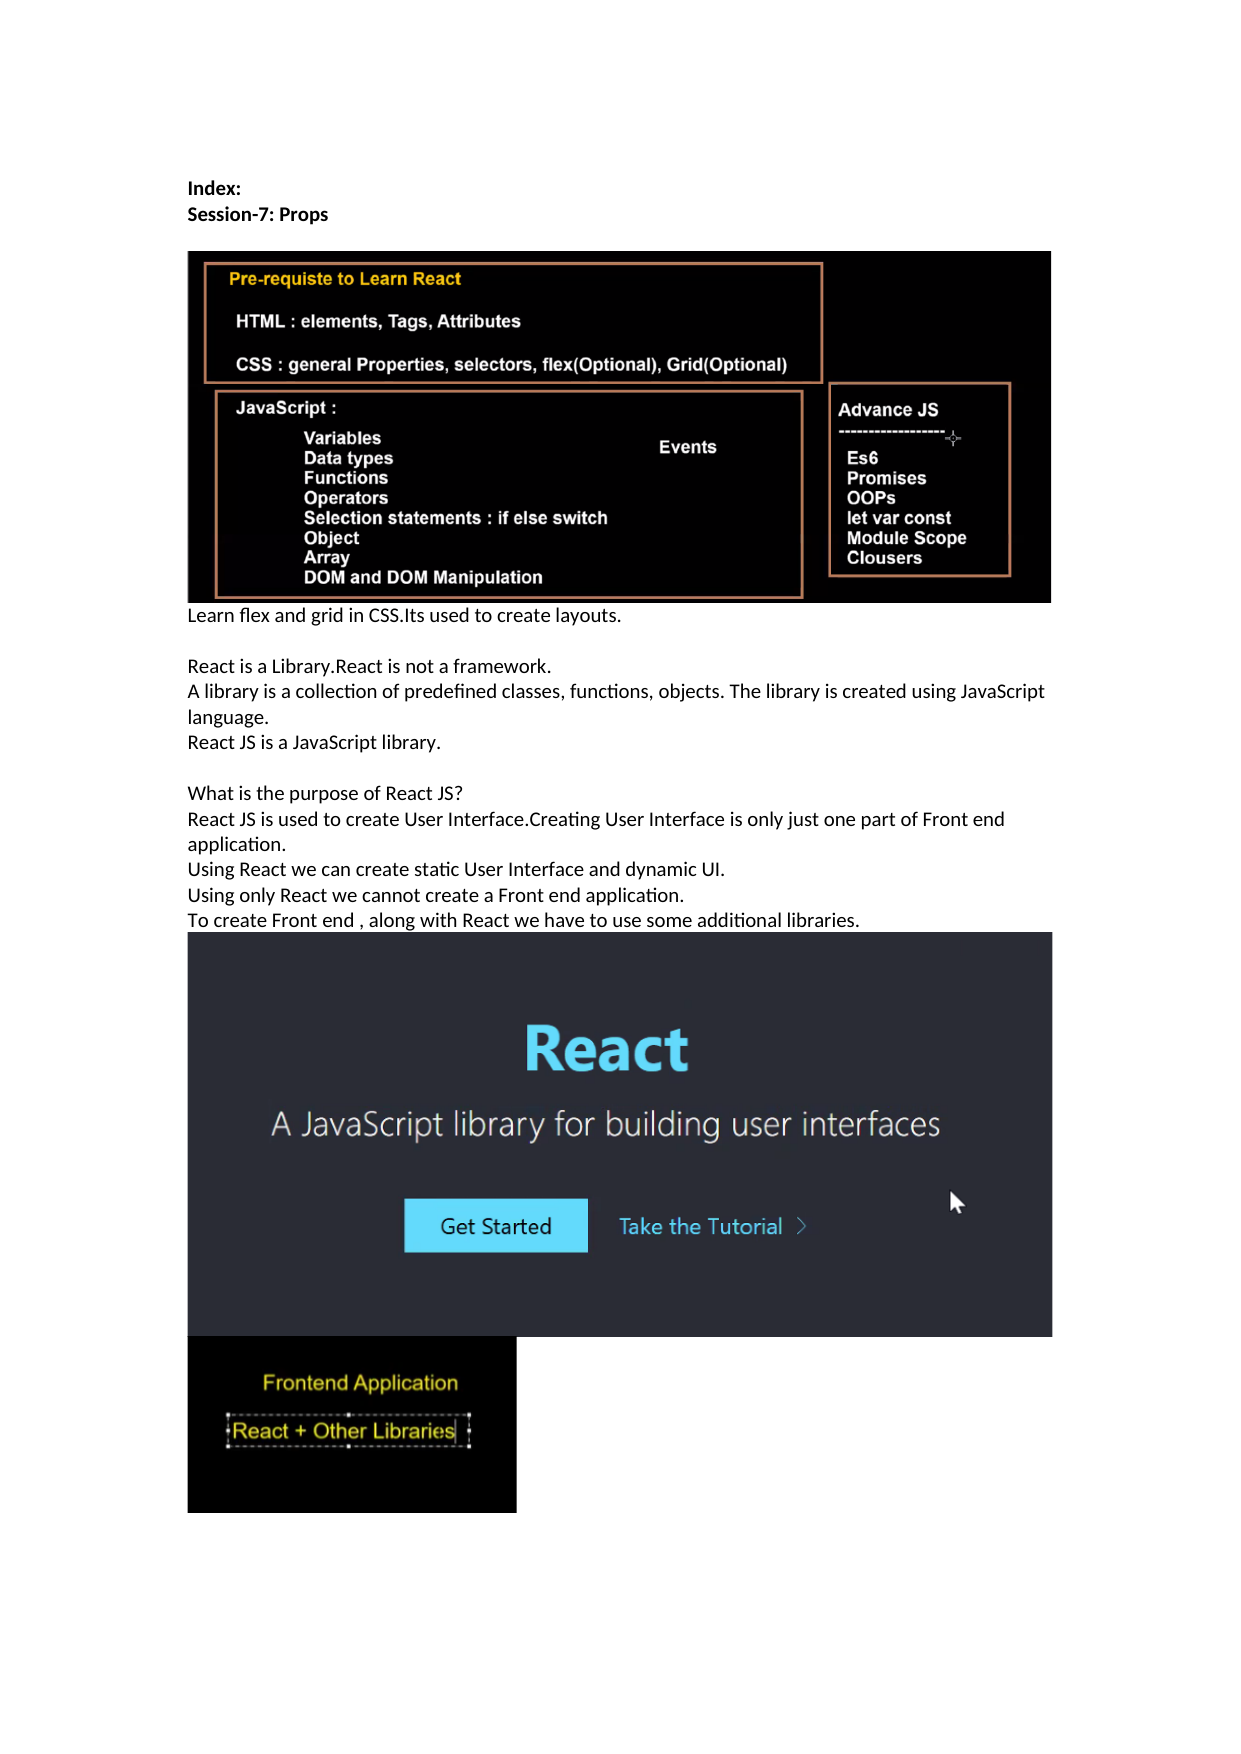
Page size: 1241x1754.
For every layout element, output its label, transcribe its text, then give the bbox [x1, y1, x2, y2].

text Index: [187, 175, 1053, 201]
text Using only React we cannot create a Front end application. [187, 882, 1053, 907]
text What is the purpose of React JS? [187, 780, 1053, 806]
text Using React we can create static User Interface and dynamic UI. [187, 857, 1053, 882]
picture [187, 932, 1053, 1513]
text A library is a collection of predefined classes, functions, objects. The library is created using JavaScript language. [187, 679, 1053, 729]
text Session-7: Props [187, 201, 1053, 226]
text Learn flex and grid in CSS.Its used to create layouts. [187, 602, 1053, 628]
text React JS is a JavaScript library. [187, 729, 1053, 755]
text React is a Library.React is not a framework. [187, 653, 1053, 679]
picture [187, 251, 1052, 603]
text React JS is used to create User Interface.Creating User Interface is only just one part of Front end application. [187, 806, 1053, 857]
text To create Front end , along with React we have to use some additional libraries. [187, 907, 1053, 932]
